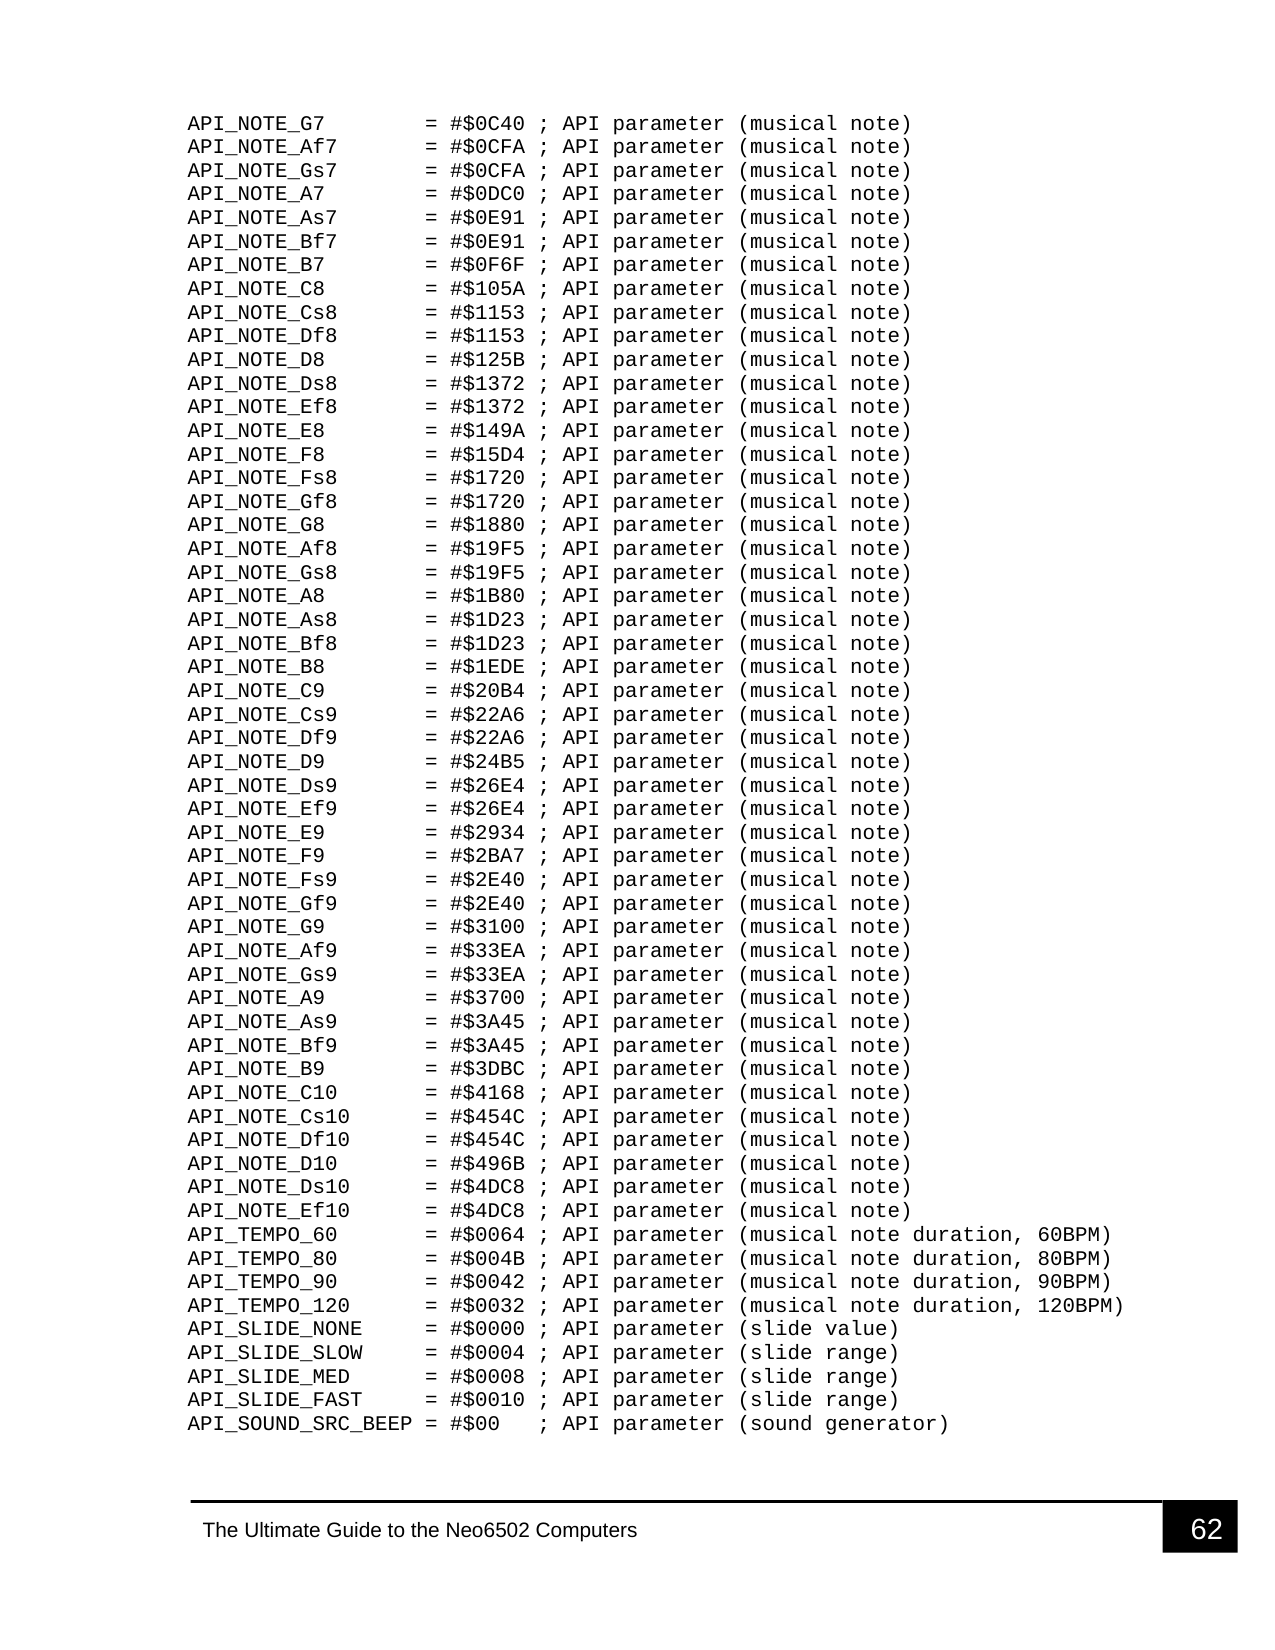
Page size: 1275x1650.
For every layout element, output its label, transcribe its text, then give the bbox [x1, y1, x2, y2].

text API_NOTE_Gs7 = #$0CFA ; API parameter (musical note) [187, 160, 1162, 183]
text API_NOTE_Bf8 = #$1D23 ; API parameter (musical note) [187, 633, 1162, 656]
text API_NOTE_C8 = #$105A ; API parameter (musical note) [187, 278, 1162, 302]
text API_NOTE_Ef10 = #$4DC8 ; API parameter (musical note) [187, 1200, 1162, 1224]
text API_NOTE_Df9 = #$22A6 ; API parameter (musical note) [187, 727, 1162, 751]
text API_NOTE_D10 = #$496B ; API parameter (musical note) [187, 1153, 1162, 1177]
text API_NOTE_E8 = #$149A ; API parameter (musical note) [187, 420, 1162, 443]
text API_NOTE_E9 = #$2934 ; API parameter (musical note) [187, 822, 1162, 846]
text API_SLIDE_SLOW = #$0004 ; API parameter (slide range) [187, 1342, 1162, 1366]
text API_NOTE_A9 = #$3700 ; API parameter (musical note) [187, 987, 1162, 1011]
text API_NOTE_Fs9 = #$2E40 ; API parameter (musical note) [187, 869, 1162, 893]
text API_NOTE_Df8 = #$1153 ; API parameter (musical note) [187, 325, 1162, 349]
text API_NOTE_Ds8 = #$1372 ; API parameter (musical note) [187, 373, 1162, 396]
text API_SLIDE_FAST = #$0010 ; API parameter (slide range) [187, 1389, 1162, 1413]
text API_NOTE_Af9 = #$33EA ; API parameter (musical note) [187, 940, 1162, 964]
text API_NOTE_F9 = #$2BA7 ; API parameter (musical note) [187, 846, 1162, 869]
text API_SOUND_SRC_BEEP = #$00 ; API parameter (sound generator) [187, 1413, 1162, 1437]
text API_NOTE_As8 = #$1D23 ; API parameter (musical note) [187, 609, 1162, 633]
text API_NOTE_Df10 = #$454C ; API parameter (musical note) [187, 1129, 1162, 1153]
text API_NOTE_Gs8 = #$19F5 ; API parameter (musical note) [187, 562, 1162, 585]
text API_NOTE_Ds10 = #$4DC8 ; API parameter (musical note) [187, 1177, 1162, 1200]
text API_NOTE_C10 = #$4168 ; API parameter (musical note) [187, 1082, 1162, 1106]
text API_NOTE_Gf9 = #$2E40 ; API parameter (musical note) [187, 893, 1162, 916]
text API_NOTE_B9 = #$3DBC ; API parameter (musical note) [187, 1058, 1162, 1082]
text API_SLIDE_NONE = #$0000 ; API parameter (slide value) [187, 1318, 1162, 1342]
text API_NOTE_A8 = #$1B80 ; API parameter (musical note) [187, 585, 1162, 609]
text API_NOTE_Gf8 = #$1720 ; API parameter (musical note) [187, 491, 1162, 514]
text API_NOTE_D8 = #$125B ; API parameter (musical note) [187, 349, 1162, 373]
text API_NOTE_F8 = #$15D4 ; API parameter (musical note) [187, 443, 1162, 467]
text API_SLIDE_MED = #$0008 ; API parameter (slide range) [187, 1366, 1162, 1389]
text API_NOTE_Cs8 = #$1153 ; API parameter (musical note) [187, 302, 1162, 325]
text API_NOTE_G7 = #$0C40 ; API parameter (musical note) [187, 112, 1162, 136]
text API_TEMPO_90 = #$0042 ; API parameter (musical note duration, 90BPM) [187, 1271, 1162, 1295]
text API_NOTE_B7 = #$0F6F ; API parameter (musical note) [187, 254, 1162, 278]
text API_NOTE_Gs9 = #$33EA ; API parameter (musical note) [187, 964, 1162, 987]
text API_TEMPO_80 = #$004B ; API parameter (musical note duration, 80BPM) [187, 1247, 1162, 1271]
text API_NOTE_C9 = #$20B4 ; API parameter (musical note) [187, 680, 1162, 704]
text API_NOTE_Ef9 = #$26E4 ; API parameter (musical note) [187, 798, 1162, 822]
text API_TEMPO_60 = #$0064 ; API parameter (musical note duration, 60BPM) [187, 1224, 1162, 1247]
text API_TEMPO_120 = #$0032 ; API parameter (musical note duration, 120BPM) [187, 1295, 1162, 1318]
text API_NOTE_Cs10 = #$454C ; API parameter (musical note) [187, 1106, 1162, 1129]
text API_NOTE_Cs9 = #$22A6 ; API parameter (musical note) [187, 704, 1162, 727]
text API_NOTE_D9 = #$24B5 ; API parameter (musical note) [187, 751, 1162, 774]
text API_NOTE_B8 = #$1EDE ; API parameter (musical note) [187, 656, 1162, 680]
text API_NOTE_Af7 = #$0CFA ; API parameter (musical note) [187, 136, 1162, 160]
text API_NOTE_As9 = #$3A45 ; API parameter (musical note) [187, 1011, 1162, 1035]
text API_NOTE_Af8 = #$19F5 ; API parameter (musical note) [187, 538, 1162, 562]
text API_NOTE_Bf7 = #$0E91 ; API parameter (musical note) [187, 231, 1162, 254]
text API_NOTE_Bf9 = #$3A45 ; API parameter (musical note) [187, 1035, 1162, 1058]
text API_NOTE_Ef8 = #$1372 ; API parameter (musical note) [187, 396, 1162, 420]
text API_NOTE_As7 = #$0E91 ; API parameter (musical note) [187, 207, 1162, 231]
text API_NOTE_G9 = #$3100 ; API parameter (musical note) [187, 916, 1162, 940]
text API_NOTE_Fs8 = #$1720 ; API parameter (musical note) [187, 467, 1162, 491]
text API_NOTE_Ds9 = #$26E4 ; API parameter (musical note) [187, 774, 1162, 798]
text API_NOTE_G8 = #$1880 ; API parameter (musical note) [187, 514, 1162, 538]
text API_NOTE_A7 = #$0DC0 ; API parameter (musical note) [187, 183, 1162, 207]
